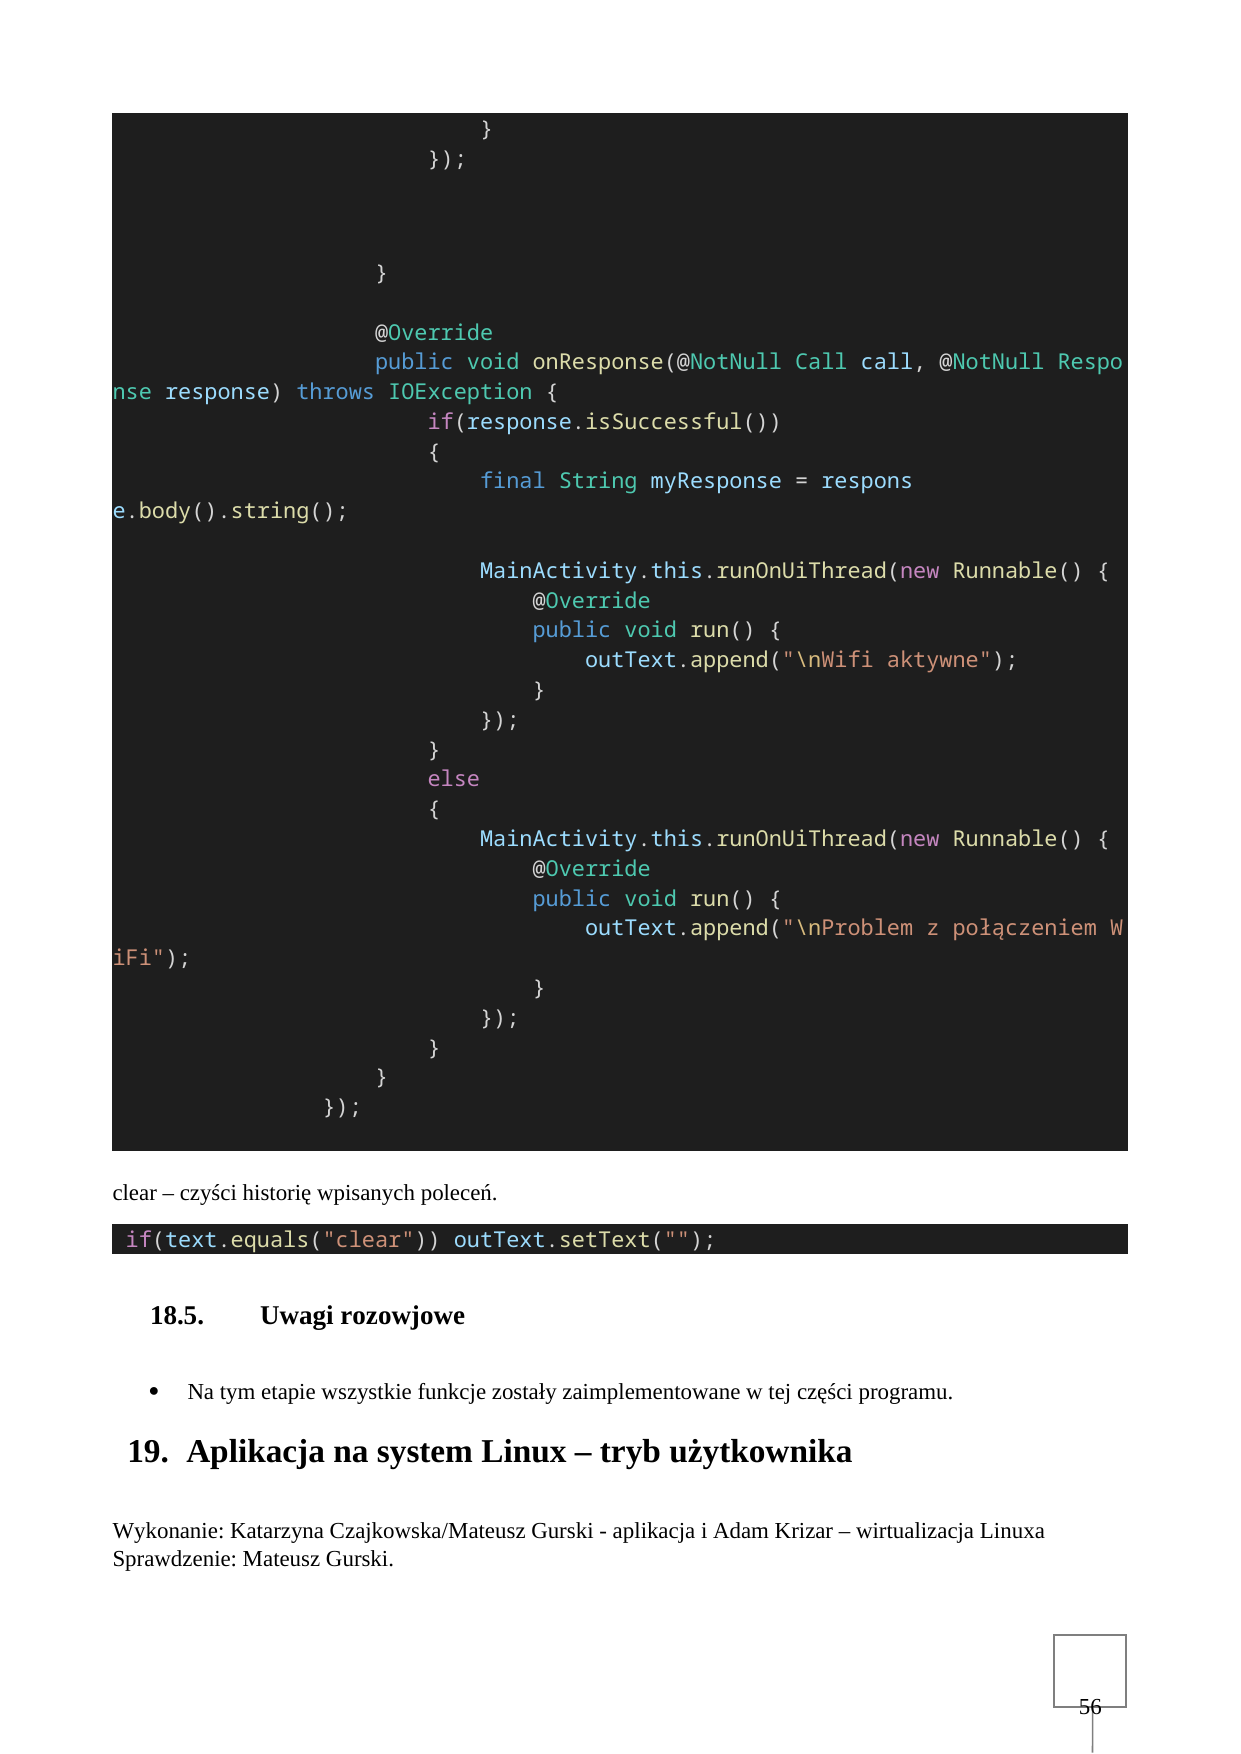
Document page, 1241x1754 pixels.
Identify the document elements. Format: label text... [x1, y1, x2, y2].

text { [112, 436, 1128, 465]
text if(text.equals("clear")) outText.setText(""); [112, 1224, 1128, 1254]
subtitle Uwagi rozowjowe [150, 1299, 1128, 1330]
text MainActivity.this.runOnUiThread(new Runnable() { [112, 823, 1128, 853]
text } [112, 733, 1128, 763]
text } [112, 1061, 1128, 1091]
text public void run() { [112, 882, 1128, 912]
text else [112, 763, 1128, 793]
text public void run() { [112, 614, 1128, 644]
text }); [112, 1002, 1128, 1031]
text { [112, 793, 1128, 823]
text }); [112, 1091, 1128, 1121]
text @Override [112, 853, 1128, 882]
text } [112, 257, 1128, 287]
text } [112, 1031, 1128, 1061]
text final String myResponse = response.body().string(); [112, 465, 1128, 525]
text MainActivity.this.runOnUiThread(new Runnable() { [112, 555, 1128, 584]
text }); [112, 143, 1128, 172]
list Na tym etapie wszystkie funkcje zostały zaimplementowane w tej części programu. [150, 1378, 1128, 1404]
text Wykonanie: Katarzyna Czajkowska/Mateusz Gurski - aplikacja i Adam Krizar – wirtualizacja Linuxa Sprawdzenie: Mateusz Gurski. [112, 1517, 1128, 1572]
text @Override [112, 584, 1128, 614]
text @Override [112, 316, 1128, 346]
subtitle Aplikacja na system Linux – tryb użytkownika [127, 1431, 1128, 1469]
text if(response.isSuccessful()) [112, 406, 1128, 436]
text } [112, 972, 1128, 1002]
text } [112, 674, 1128, 704]
text } [112, 113, 1128, 143]
text }); [112, 704, 1128, 733]
text outText.append("\nWifi aktywne"); [112, 644, 1128, 674]
text public void onResponse(@NotNull Call call, @NotNull Response response) throws IOException { [112, 346, 1128, 406]
text clear – czyści historię wpisanych poleceń. [112, 1151, 1128, 1205]
text outText.append("\nProblem z połączeniem WiFi"); [112, 912, 1128, 972]
